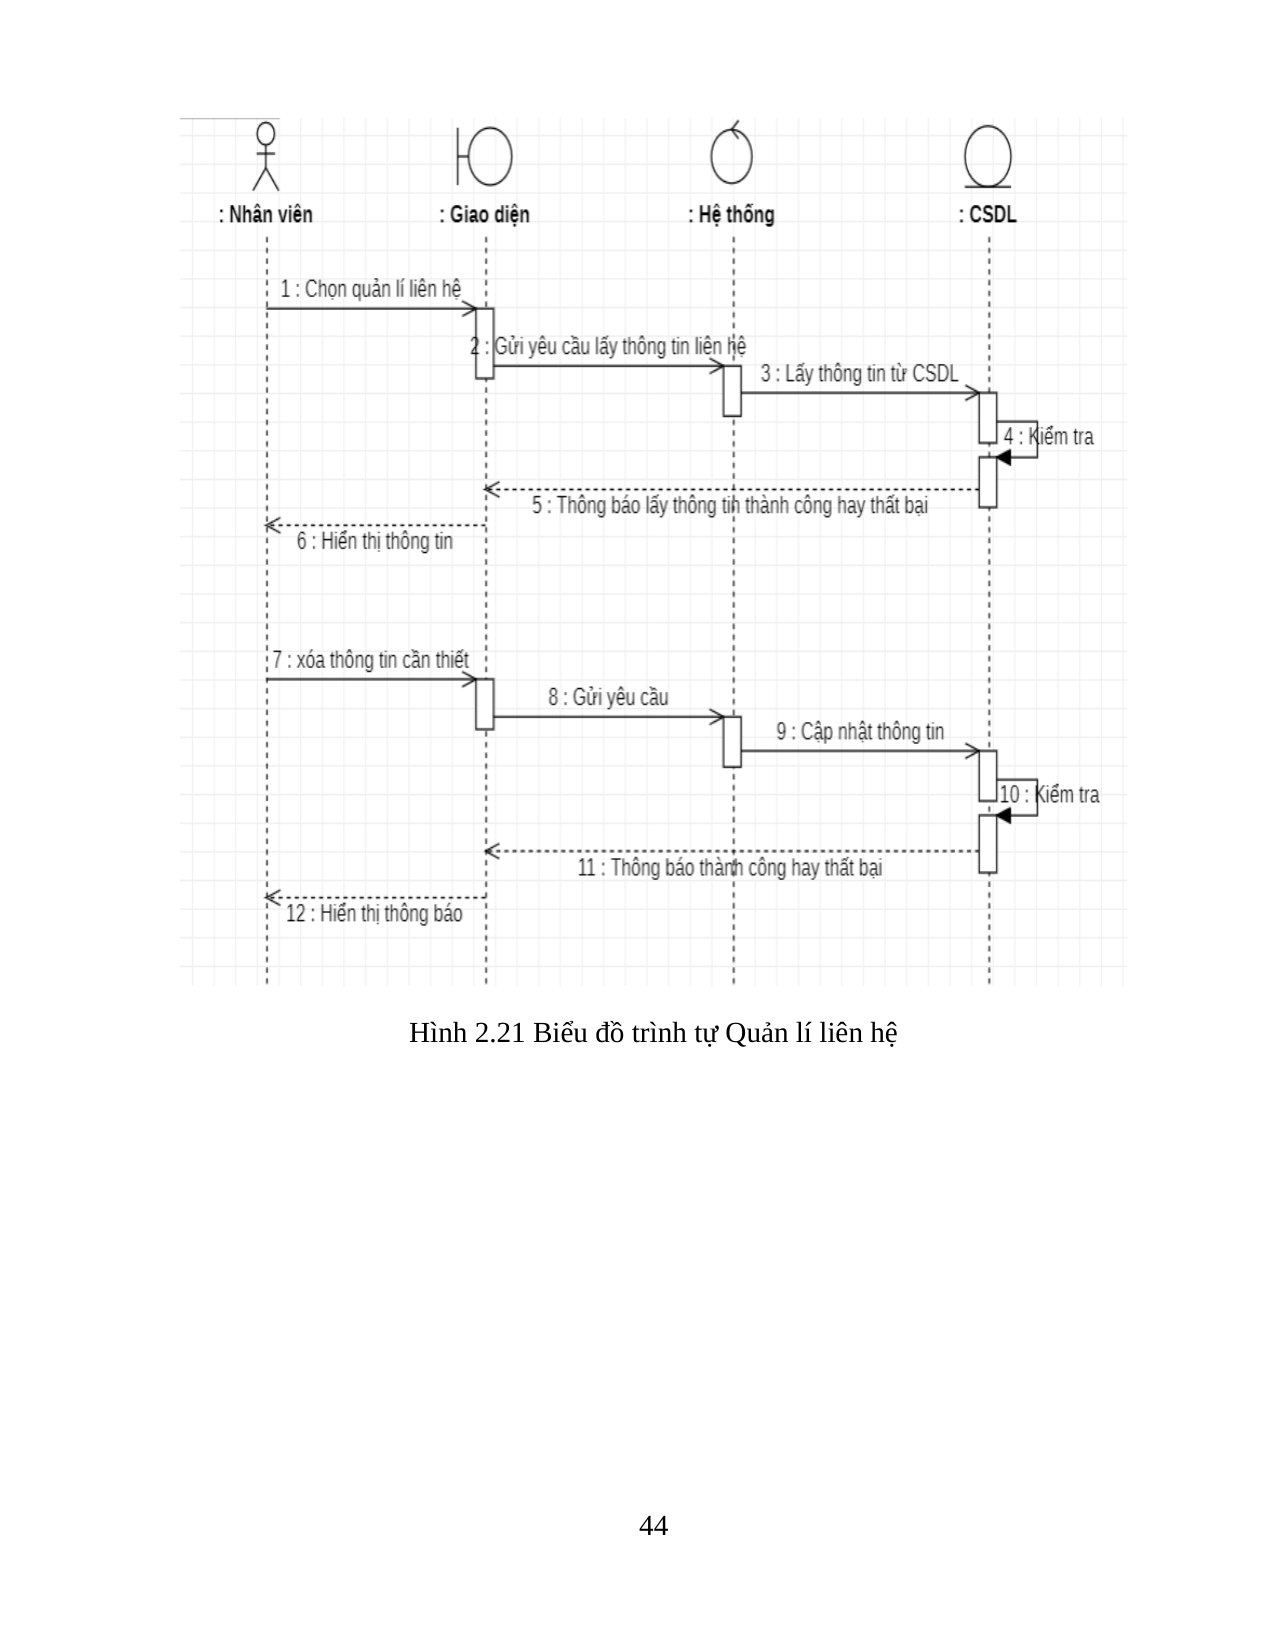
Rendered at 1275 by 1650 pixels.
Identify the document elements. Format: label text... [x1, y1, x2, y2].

text Hình 2.21 Biểu đồ trình tự Quản lí liên hệ [150, 1015, 1157, 1048]
picture [179, 118, 1128, 986]
